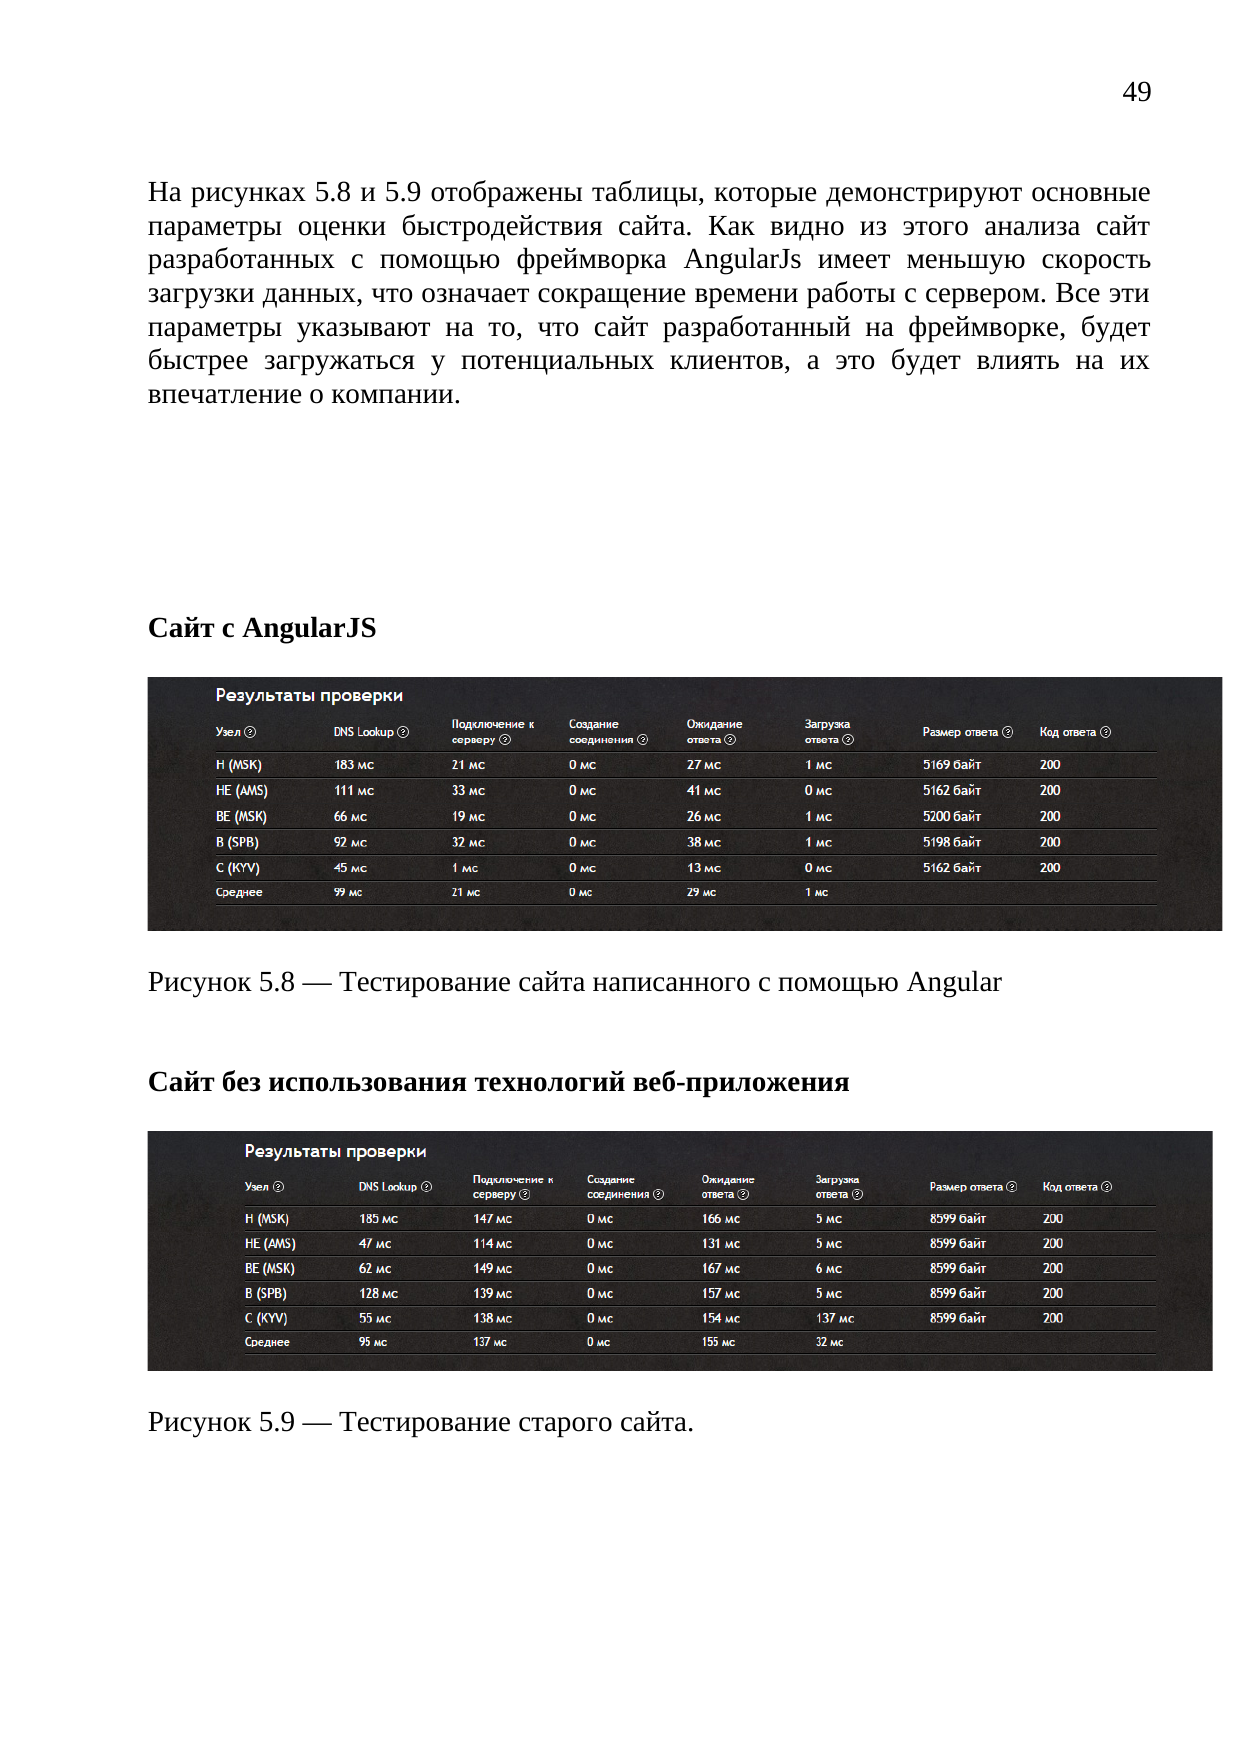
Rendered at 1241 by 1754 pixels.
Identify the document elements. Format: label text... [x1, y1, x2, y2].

text Сайт с AngularJS [148, 611, 1152, 644]
text На рисунках 5.8 и 5.9 отображены таблицы, которые демонстрируют основные параметры оценки быстродействия сайта. Как видно из этого анализа сайт разработанных с помощью фреймворка AngularJs имеет меньшую скорость загрузки данных, что означает сокращение времени работы с сервером. Все эти параметры указывают на то, что сайт разработанный на фреймворке, будет быстрее загружаться у потенциальных клиентов, а это будет влиять на их впечатление о компании. [148, 174, 1152, 409]
text Рисунок 5.9 — Тестирование старого сайта. [148, 1404, 1152, 1438]
text Сайт без использования технологий веб-приложения [148, 1064, 1152, 1098]
picture [147, 1131, 1213, 1371]
text Рисунок 5.8 — Тестирование сайта написанного с помощью Angular [148, 964, 1152, 997]
picture [147, 677, 1223, 931]
